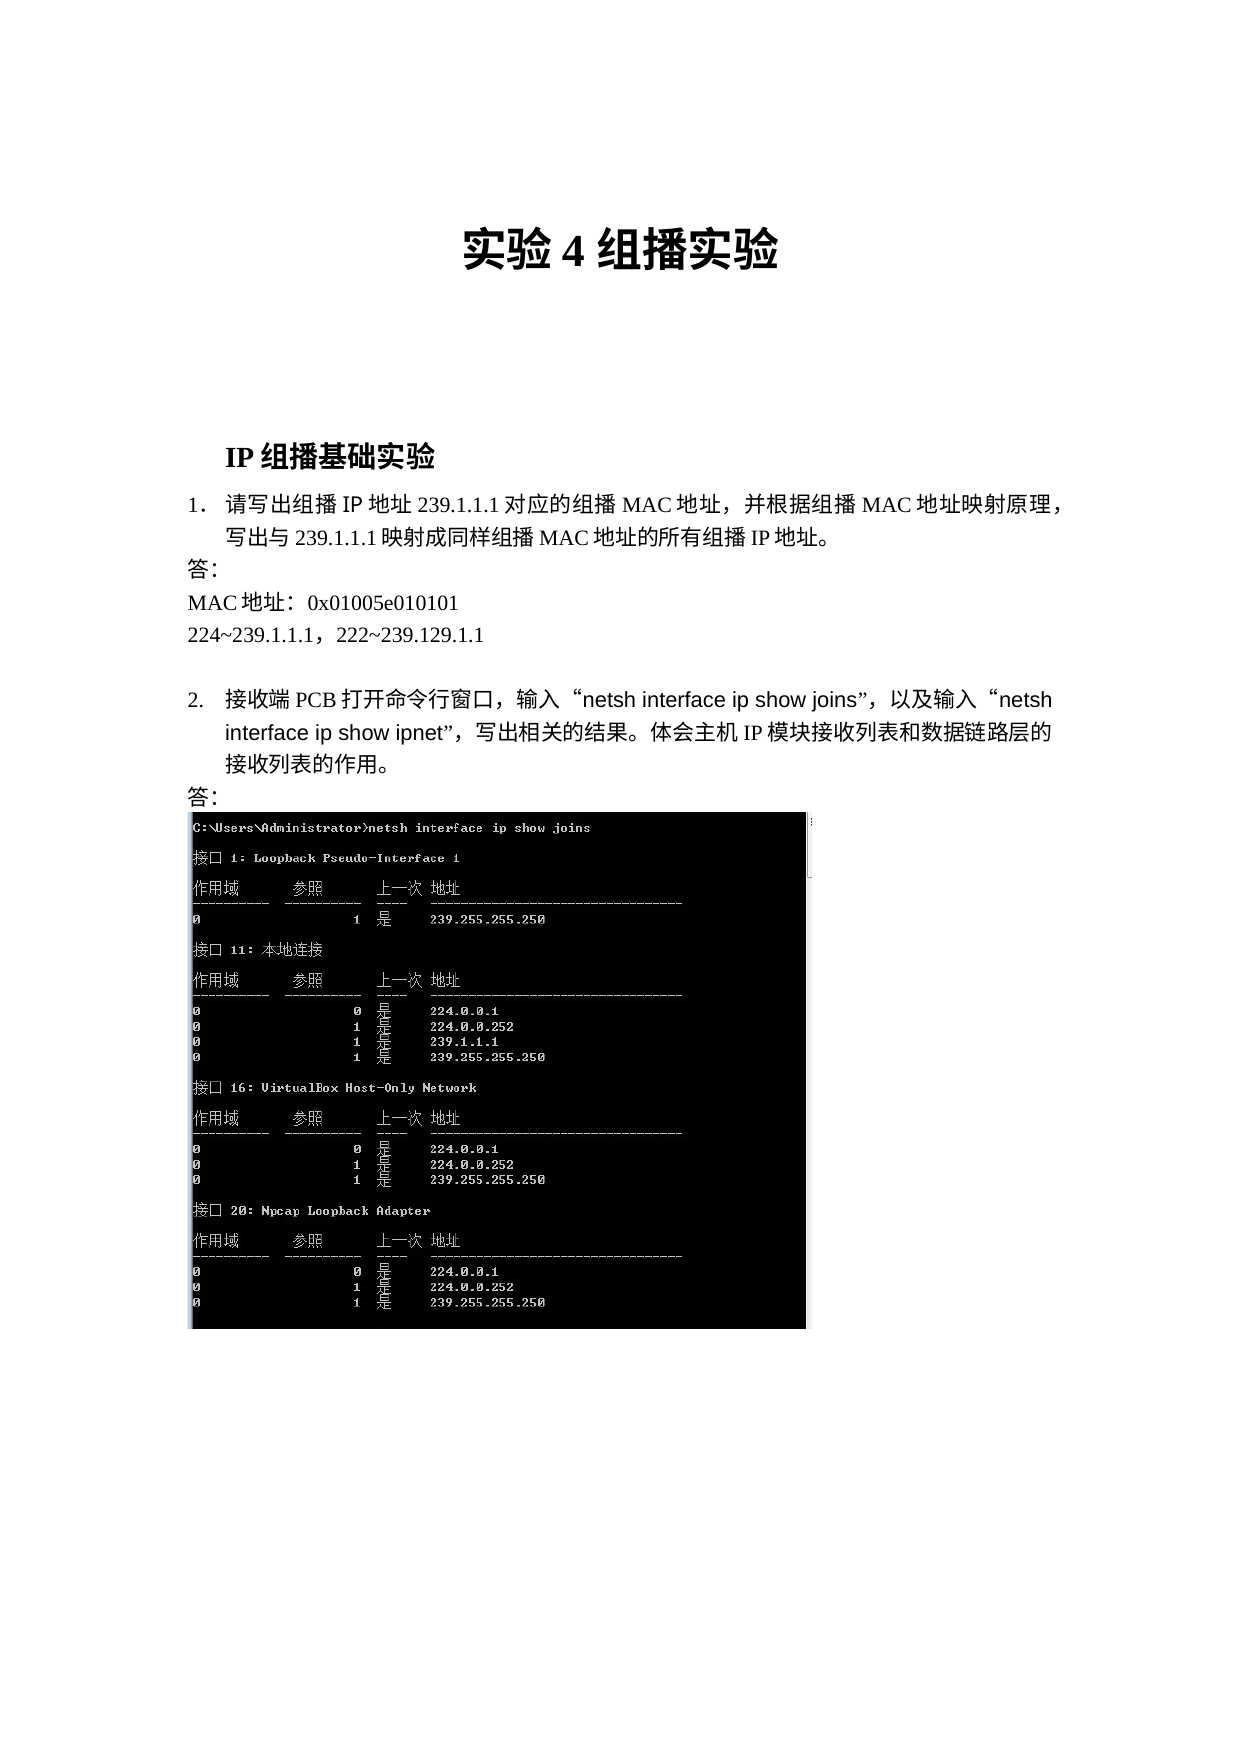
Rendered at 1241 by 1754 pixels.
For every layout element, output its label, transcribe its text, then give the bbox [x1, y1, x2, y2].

picture [187, 812, 813, 1329]
list 接收端PCB打开命令行窗口，输入“netsh interface ip show joins”，以及输入“netsh interface ip show ipnet”，写出相关的结果。体会主机IP模块接收列表和数据链路层的接收列表的作用。 [187, 682, 1053, 779]
text IP组播基础实验 [225, 422, 1053, 487]
text 实验4 组播实验 [187, 197, 1053, 295]
text 224~239.1.1.1，222~239.129.1.1 [187, 617, 1053, 649]
text 答： [187, 779, 1053, 812]
text 答： [187, 552, 1053, 584]
text MAC地址：0x01005e010101 [187, 584, 1053, 617]
list 请写出组播IP地址239.1.1.1对应的组播MAC地址，并根据组播MAC地址映射原理，写出与239.1.1.1映射成同样组播MAC地址的所有组播IP地址。 [187, 487, 1053, 552]
